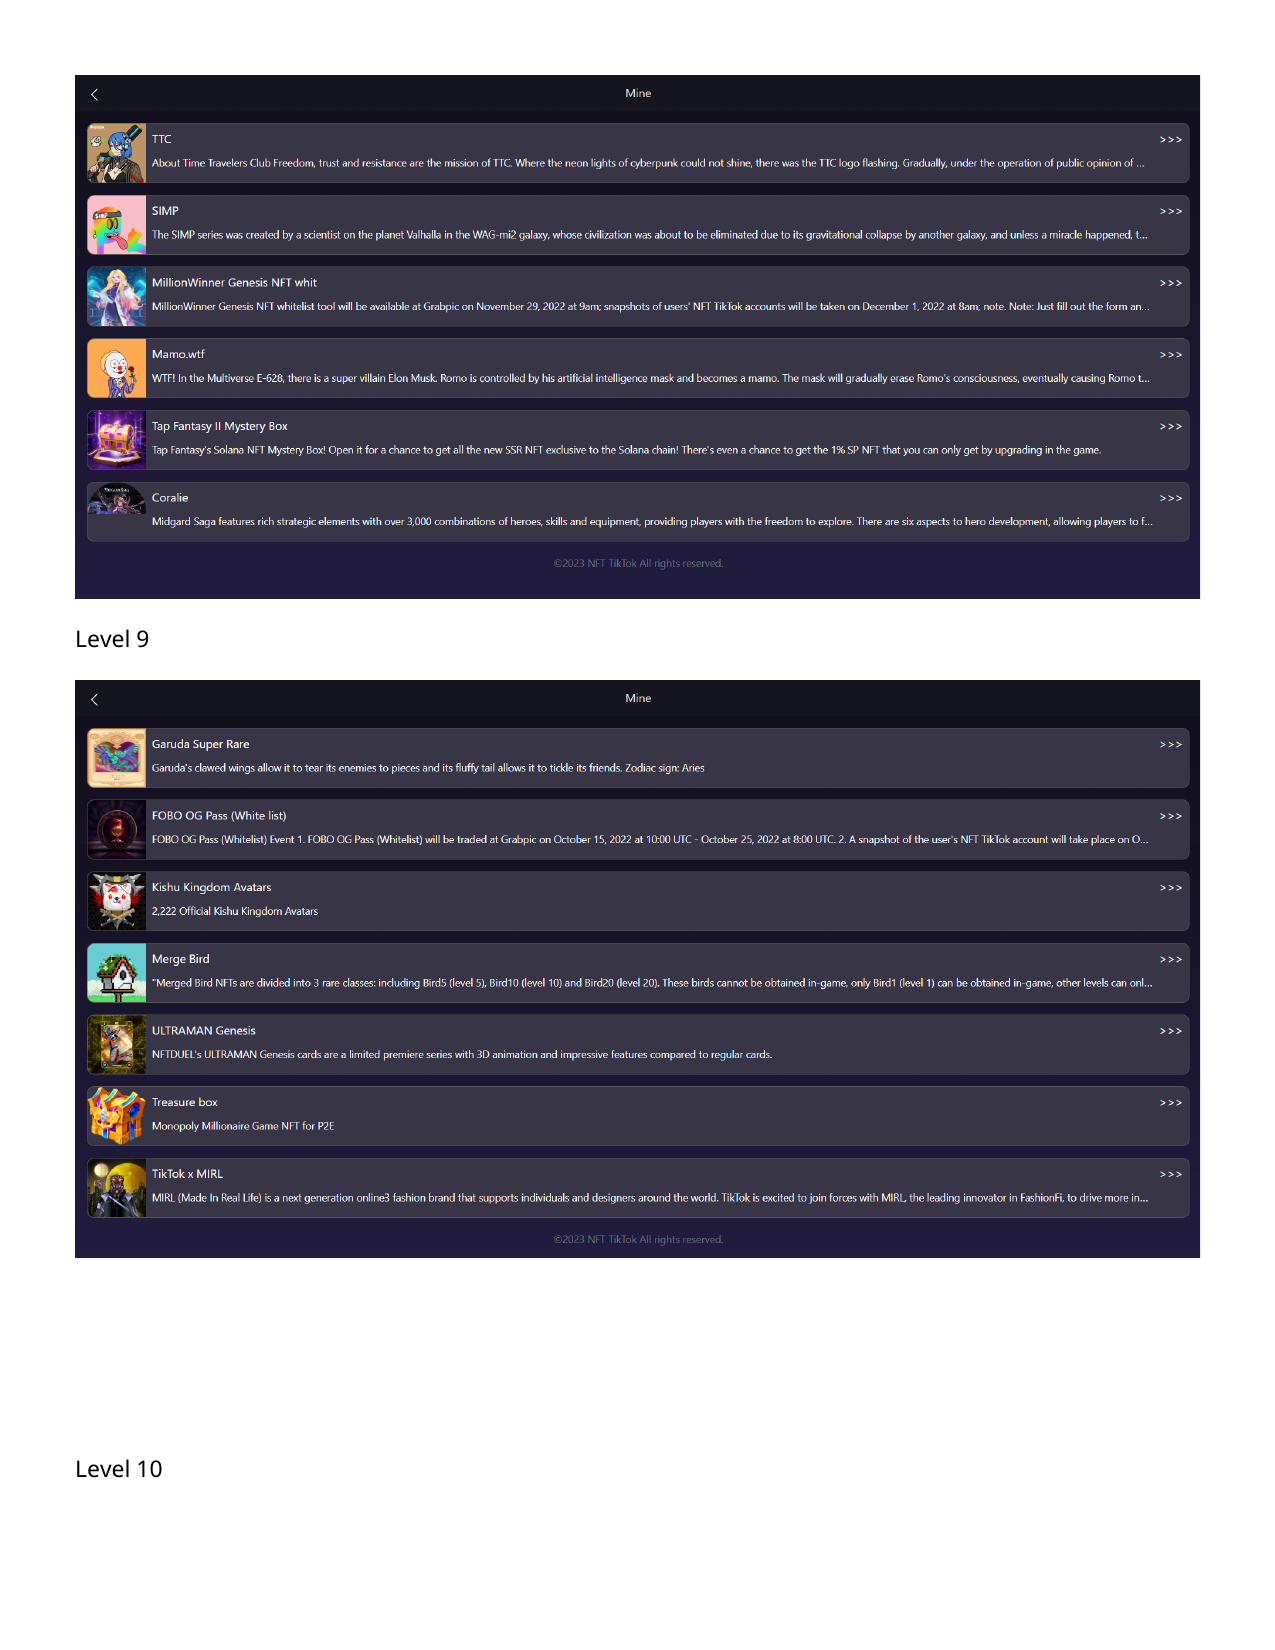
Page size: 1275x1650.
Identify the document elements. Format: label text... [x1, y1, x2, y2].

text Level 10 [75, 1453, 1200, 1484]
text Level 9 [75, 623, 1200, 654]
picture [75, 680, 1200, 1258]
picture [75, 75, 1200, 599]
